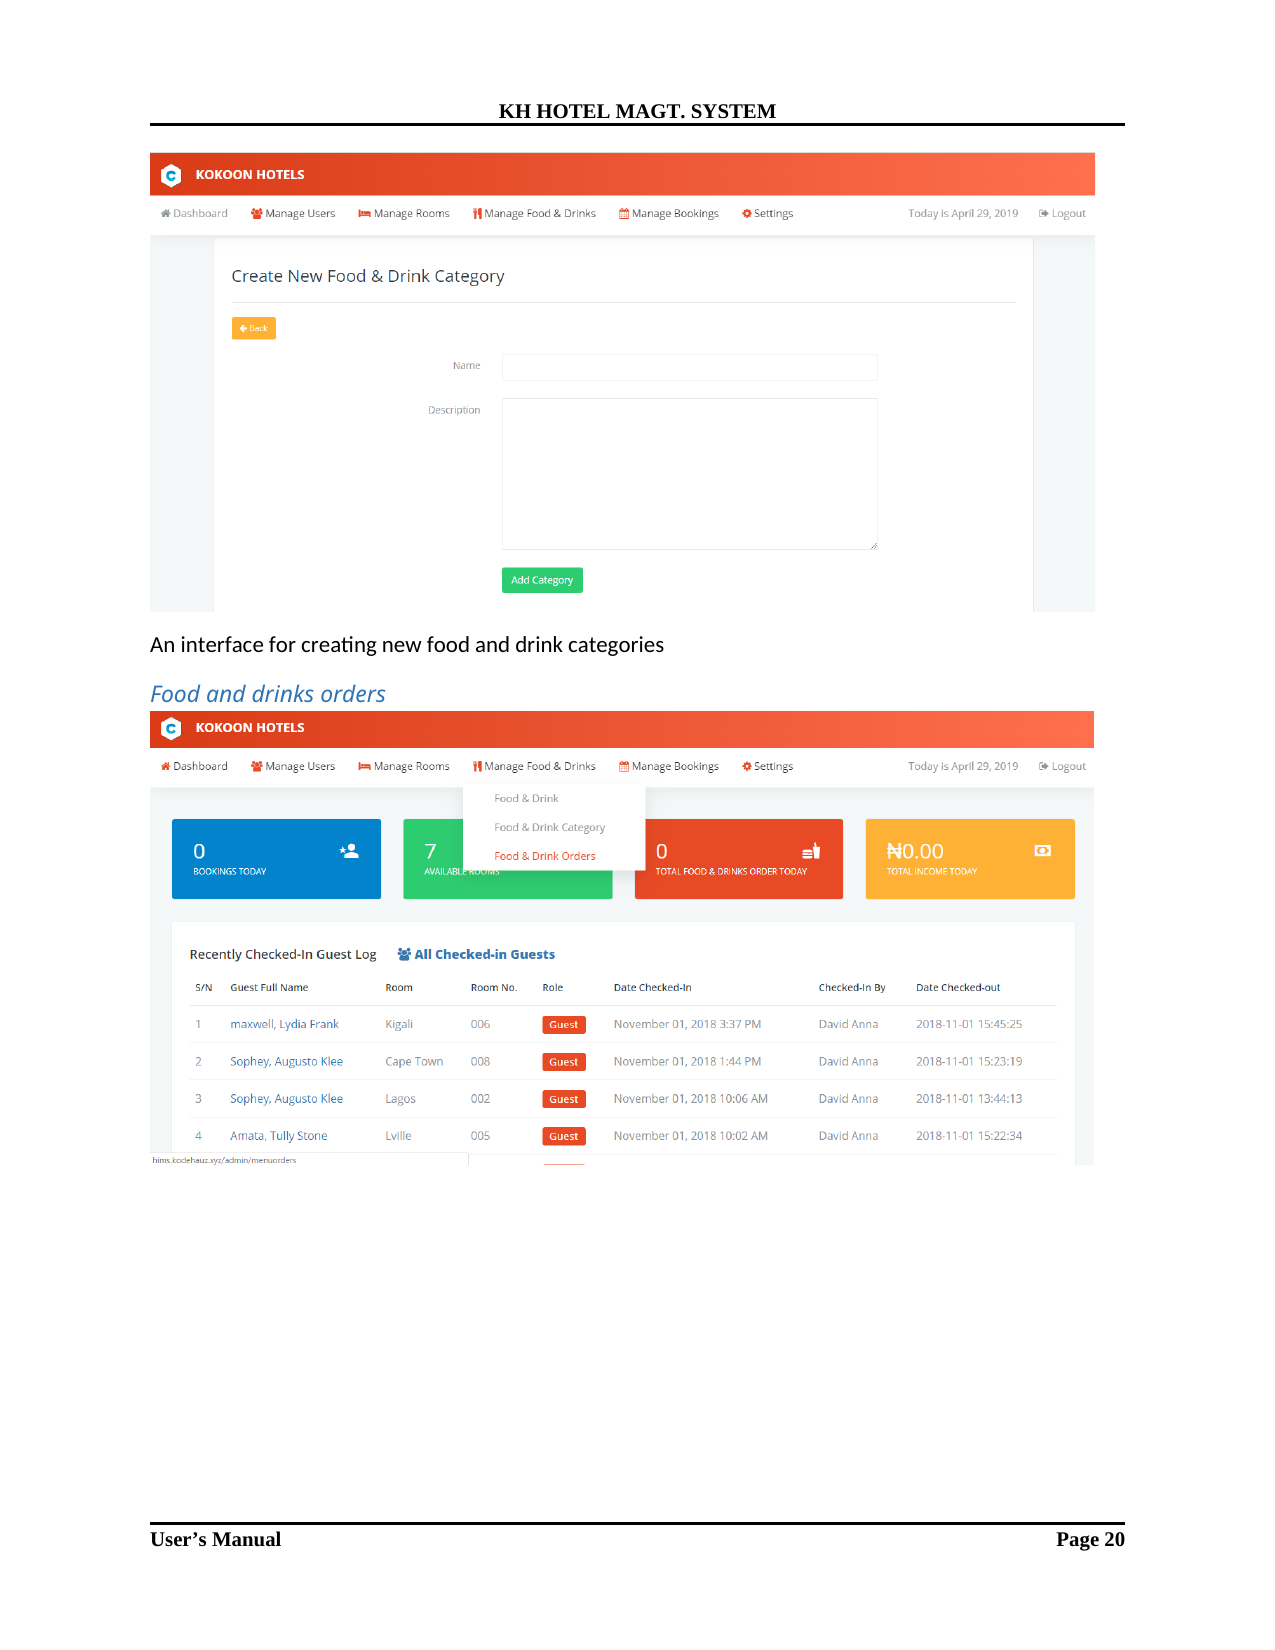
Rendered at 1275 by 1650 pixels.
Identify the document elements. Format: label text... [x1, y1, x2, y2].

picture [150, 711, 1094, 1165]
picture [150, 152, 1096, 612]
subtitle Food and drinks orders [150, 677, 1125, 709]
text An interface for creating new food and drink categories [150, 631, 1125, 659]
